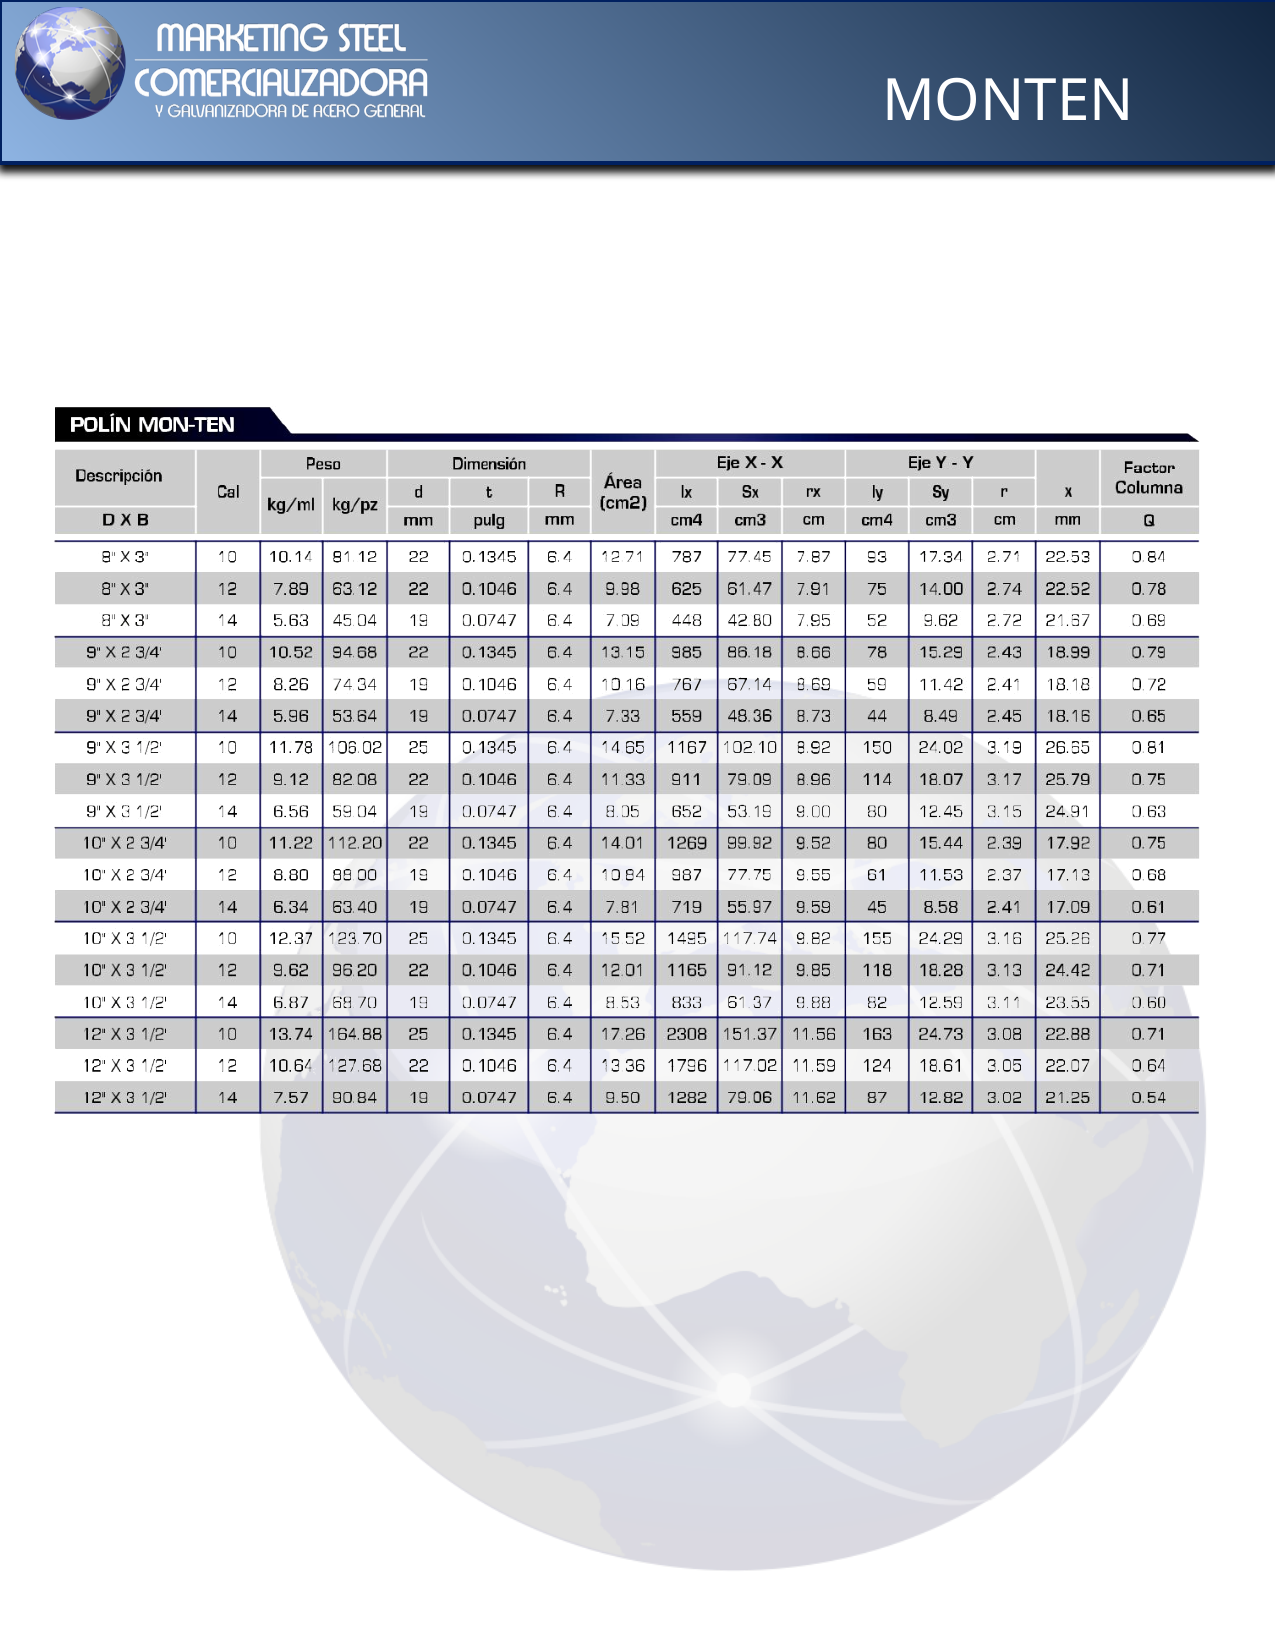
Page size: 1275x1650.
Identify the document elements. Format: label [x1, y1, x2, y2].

picture [36, 368, 1217, 1125]
picture [14, 7, 428, 120]
